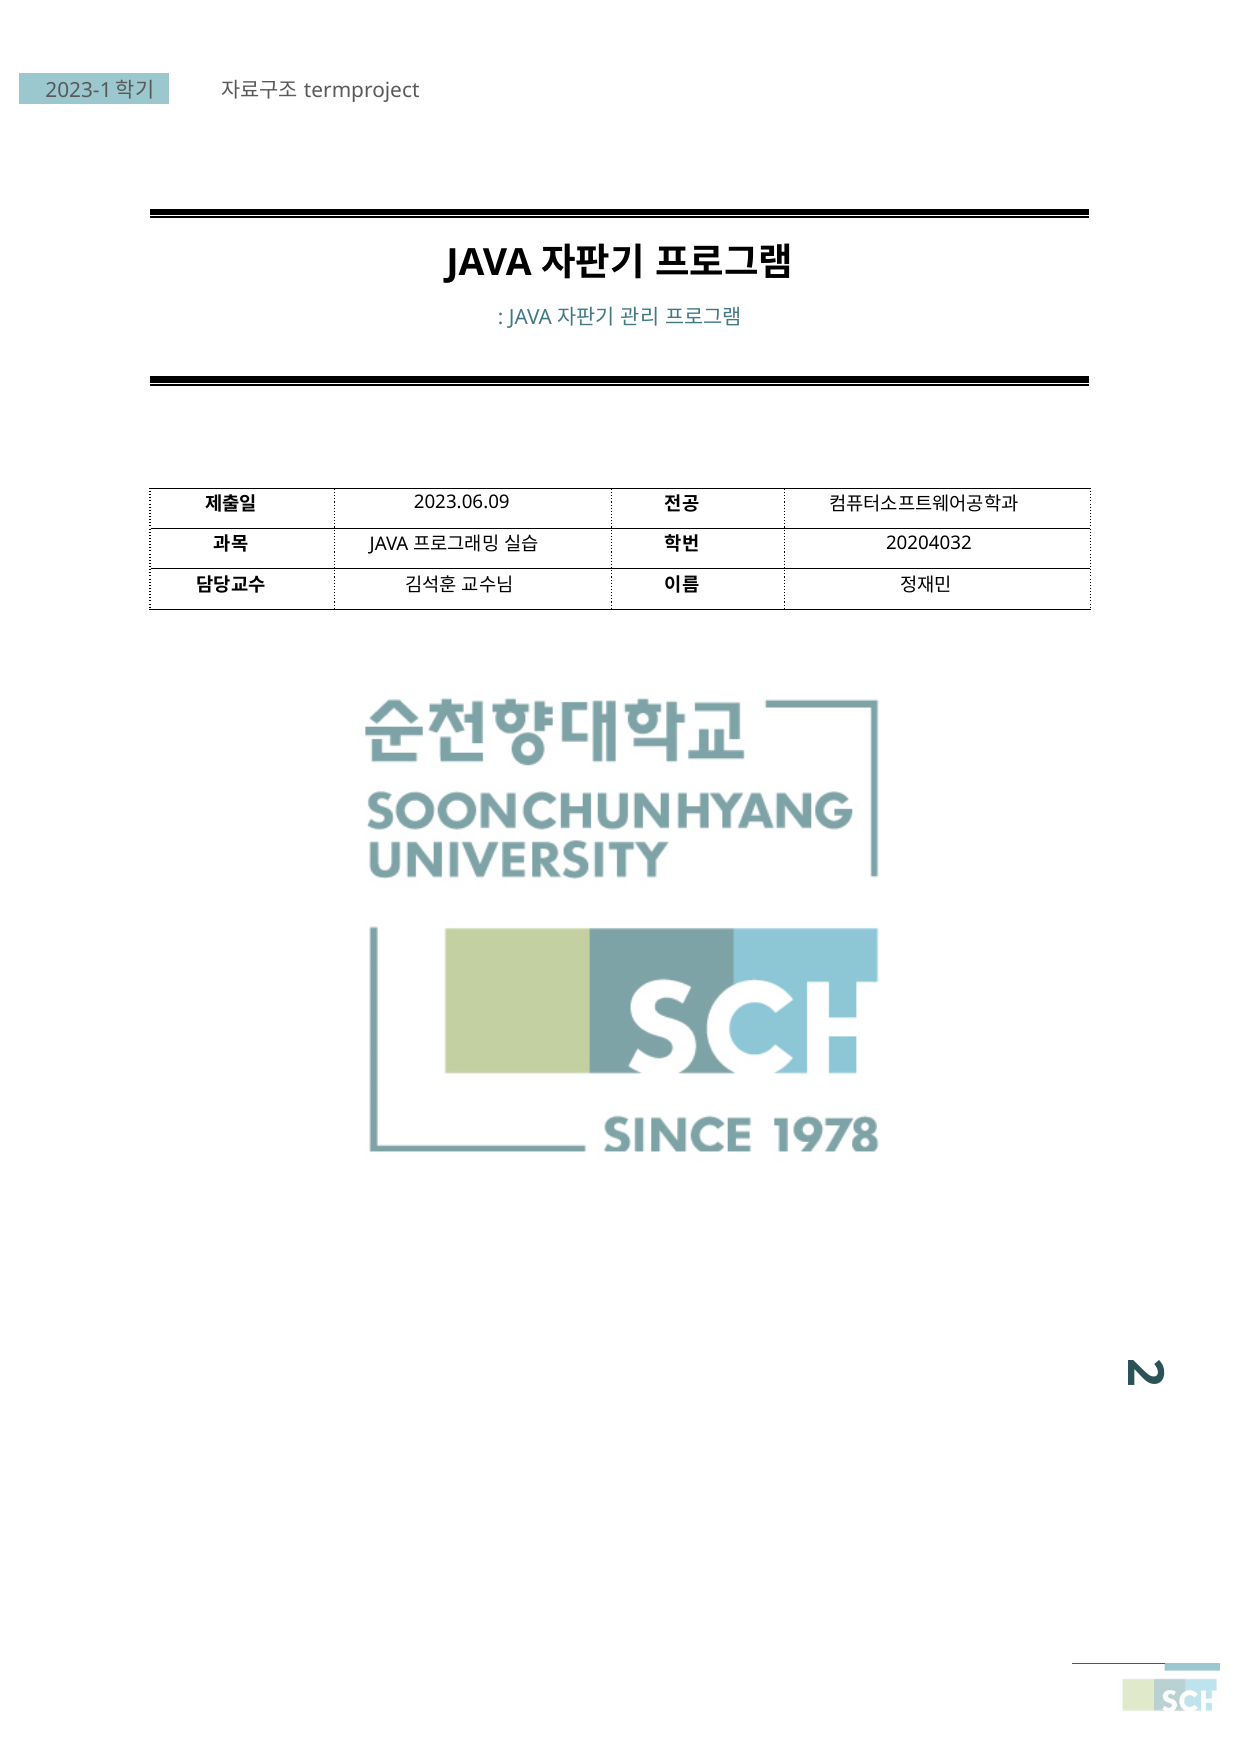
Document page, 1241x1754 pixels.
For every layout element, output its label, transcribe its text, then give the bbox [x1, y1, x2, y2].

table_cell JAVA 프로그래밍 실습 [334, 529, 611, 568]
table_cell 이름 [611, 569, 784, 608]
table_cell 김석훈 교수님 [334, 569, 611, 608]
table_header 컴퓨터소프트웨어공학과 [784, 489, 1090, 528]
table_header 제출일 [150, 489, 334, 528]
table_header 2023.06.09 [334, 489, 611, 528]
table_cell 정재민 [784, 569, 1090, 608]
table_header 전공 [611, 489, 784, 528]
table_cell 학번 [611, 529, 784, 568]
table_header JAVA 자판기 프로그램 : JAVA 자판기 관리 프로그램 [150, 218, 1089, 376]
table_cell 20204032 [784, 529, 1090, 568]
table_cell 담당교수 [150, 569, 334, 608]
table_cell 과목 [150, 529, 334, 568]
